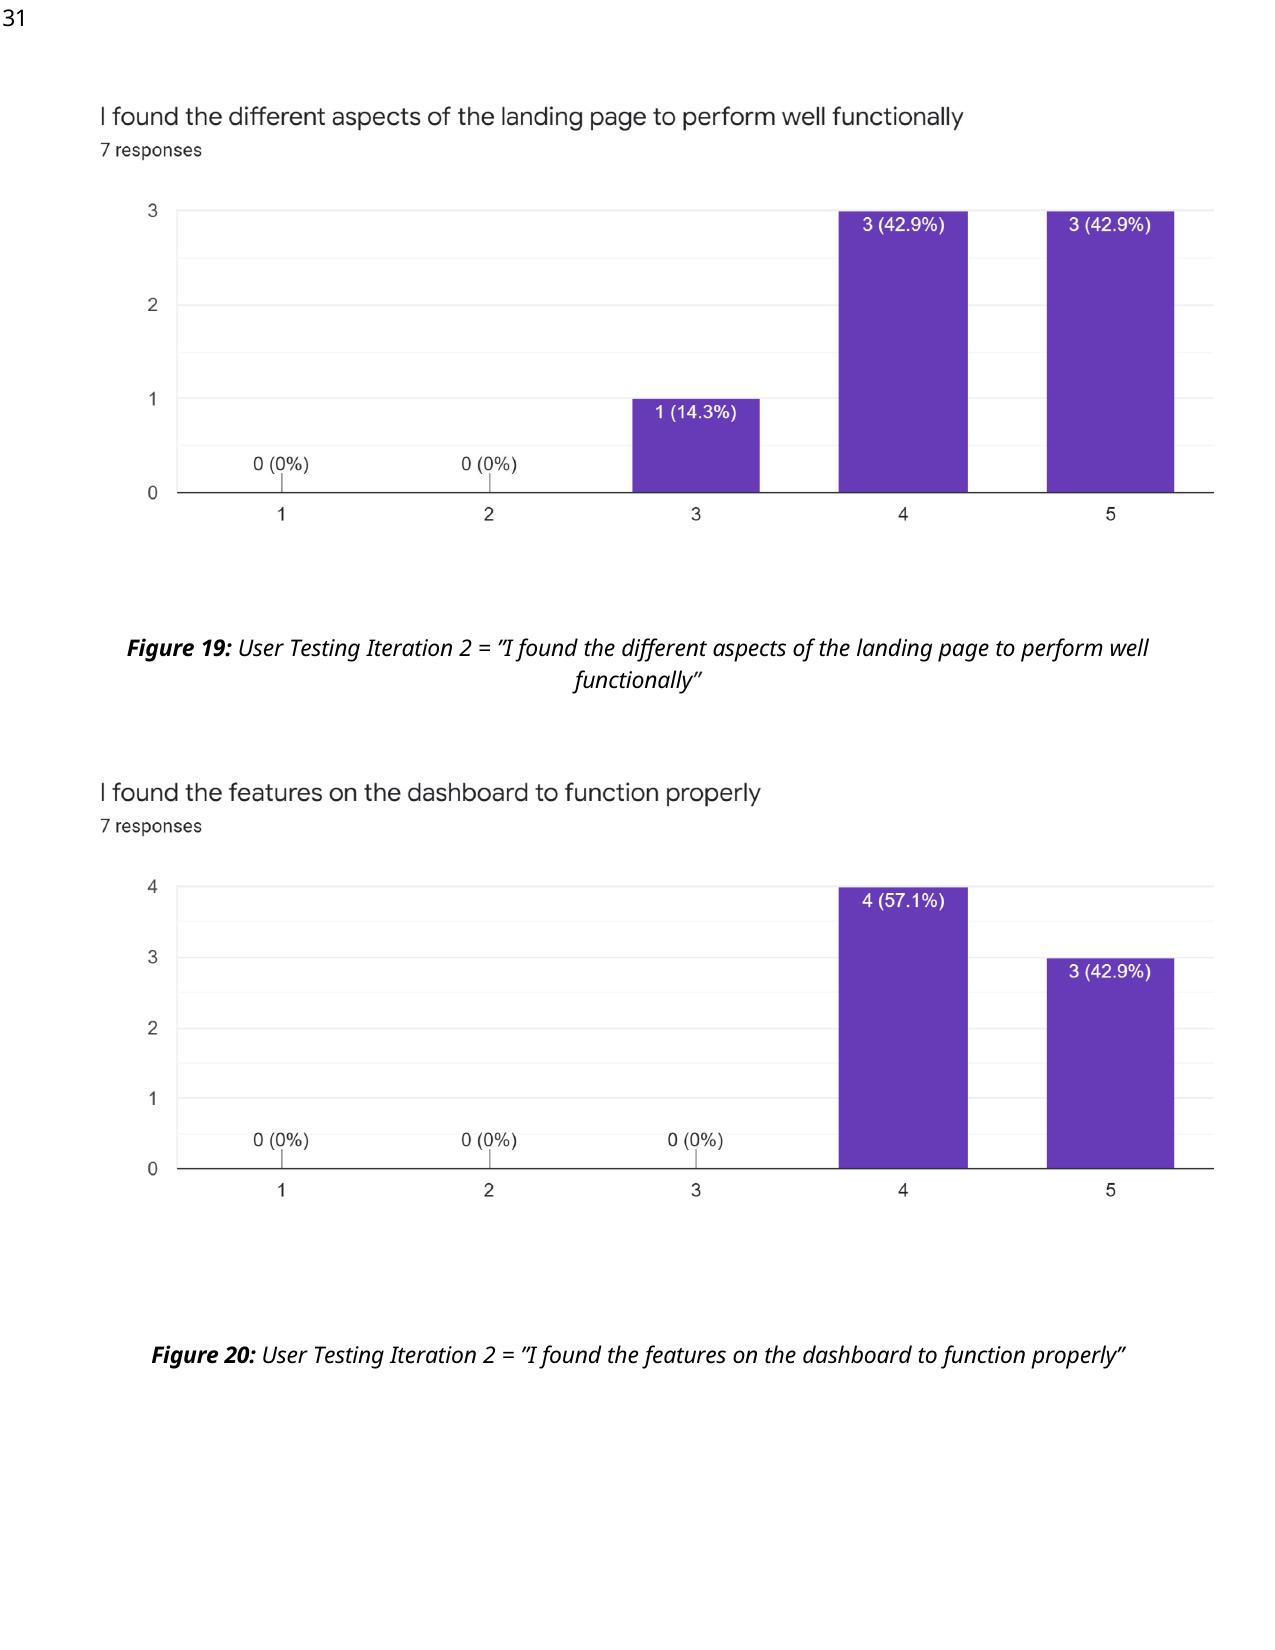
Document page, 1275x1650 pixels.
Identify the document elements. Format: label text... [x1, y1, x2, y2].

text Figure 20: User Testing Iteration 2 = ”I found the features on the dashboard to function properly” [37, 1339, 1238, 1371]
text Figure 19: User Testing Iteration 2 = ”I found the different aspects of the landing page to perform well functionally” [62, 632, 1213, 695]
picture [100, 106, 1214, 521]
picture [100, 782, 1214, 1197]
